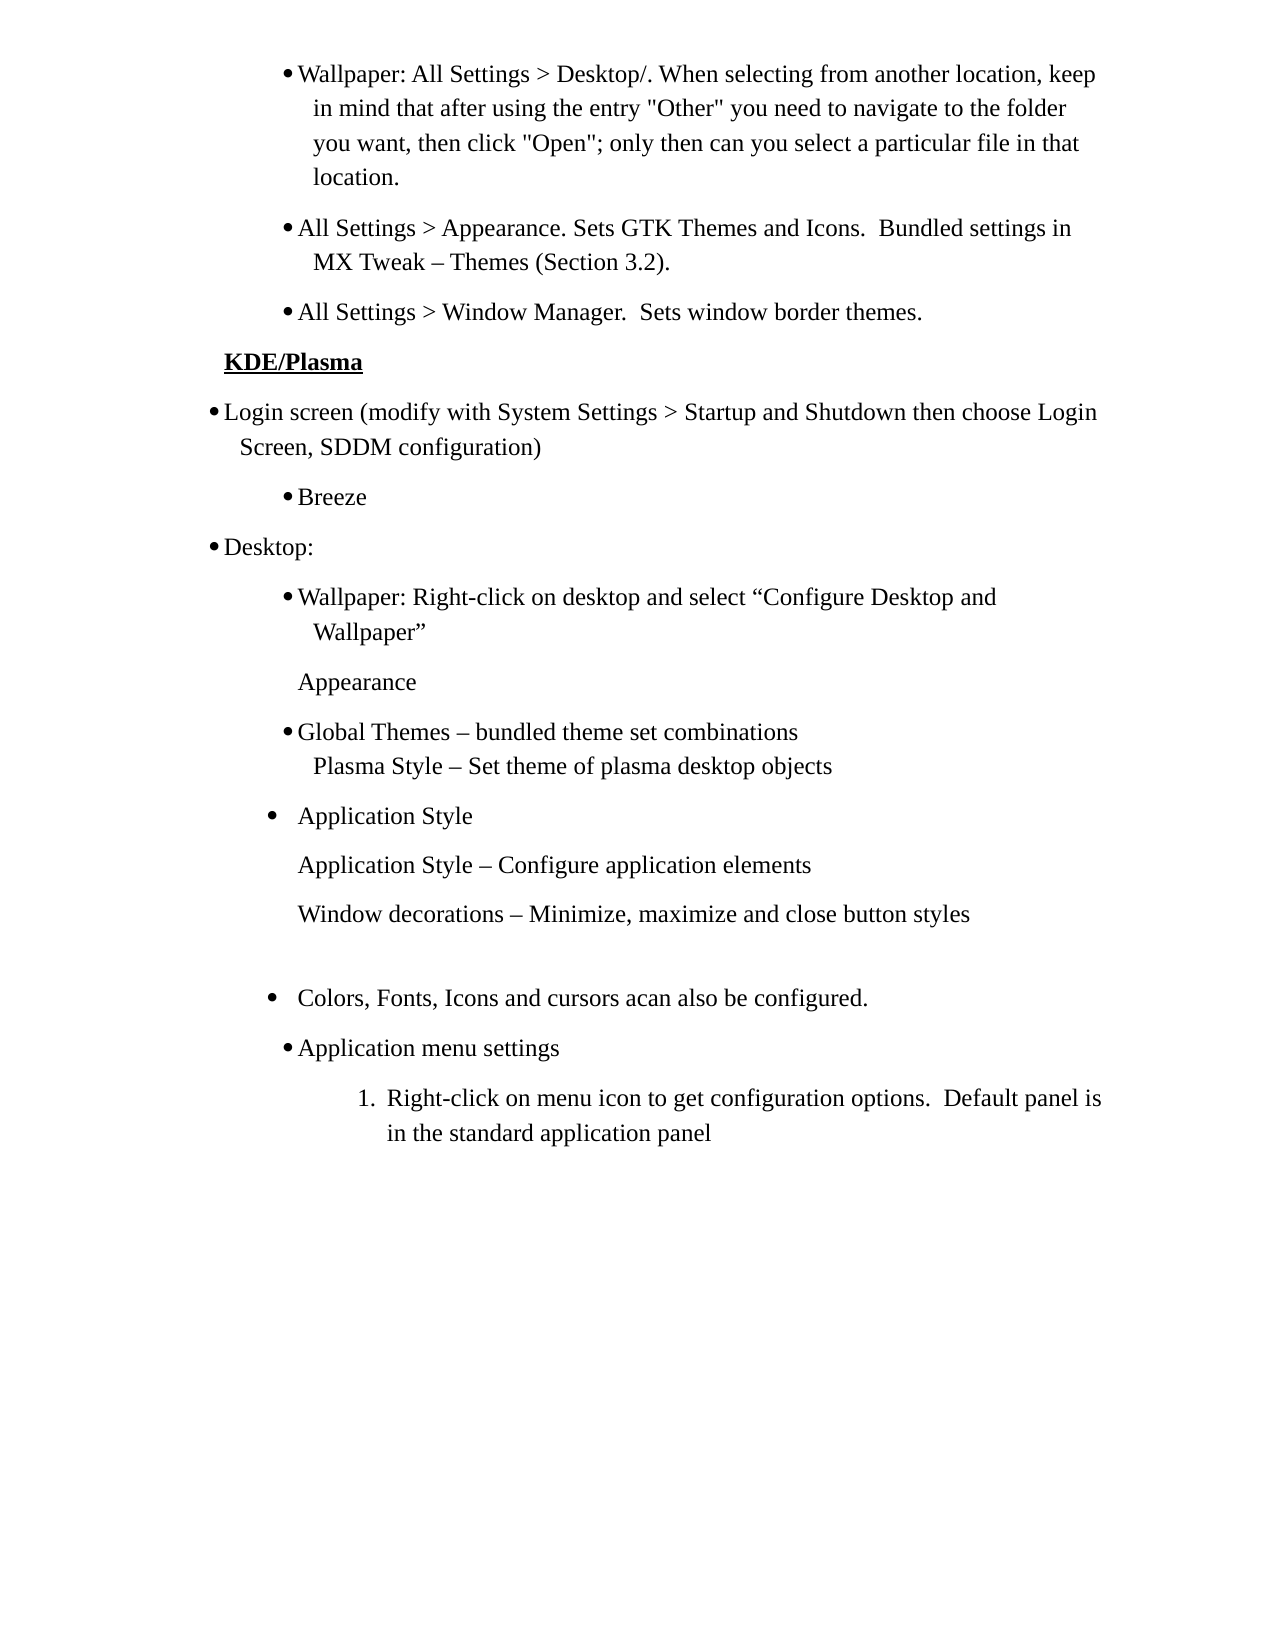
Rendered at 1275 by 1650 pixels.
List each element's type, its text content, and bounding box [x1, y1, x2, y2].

list Desktop: [210, 532, 1109, 561]
list Login screen (modify with System Settings > Startup and Shutdown then choose Login Screen, SDDM configuration) [210, 397, 1109, 461]
list All Settings > Window Manager. Sets window border themes. [283, 297, 1109, 326]
list Window decorations – Minimize, maximize and close button styles [297, 899, 1125, 963]
list Application Style – Configure application elements [297, 851, 1125, 879]
list Colors, Fonts, Icons and cursors acan also be configured. [268, 983, 1125, 1012]
list Breeze [283, 482, 1109, 511]
list Right-click on menu icon to get configuration options. Default panel is in the standard application panel [357, 1083, 1109, 1147]
text KDE/Plasma [150, 347, 1109, 376]
list Global Themes – bundled theme set combinations Plasma Style – Set theme of plasma desktop objects [283, 717, 1109, 780]
list Application Style [268, 801, 1125, 830]
list Application menu settings [283, 1033, 1109, 1062]
list All Settings > Appearance. Sets GTK Themes and Icons. Bundled settings in MX Tweak – Themes (Section 3.2). [283, 213, 1109, 276]
list Wallpaper: Right-click on desktop and select “Configure Desktop and Wallpaper” [283, 582, 1109, 645]
list Wallpaper: All Settings > Desktop/. When selecting from another location, keep in mind that after using the entry "Other" you need to navigate to the folder you want, then click "Open"; only then can you select a particular file in that location. [283, 59, 1109, 191]
list Appearance [297, 667, 1125, 696]
